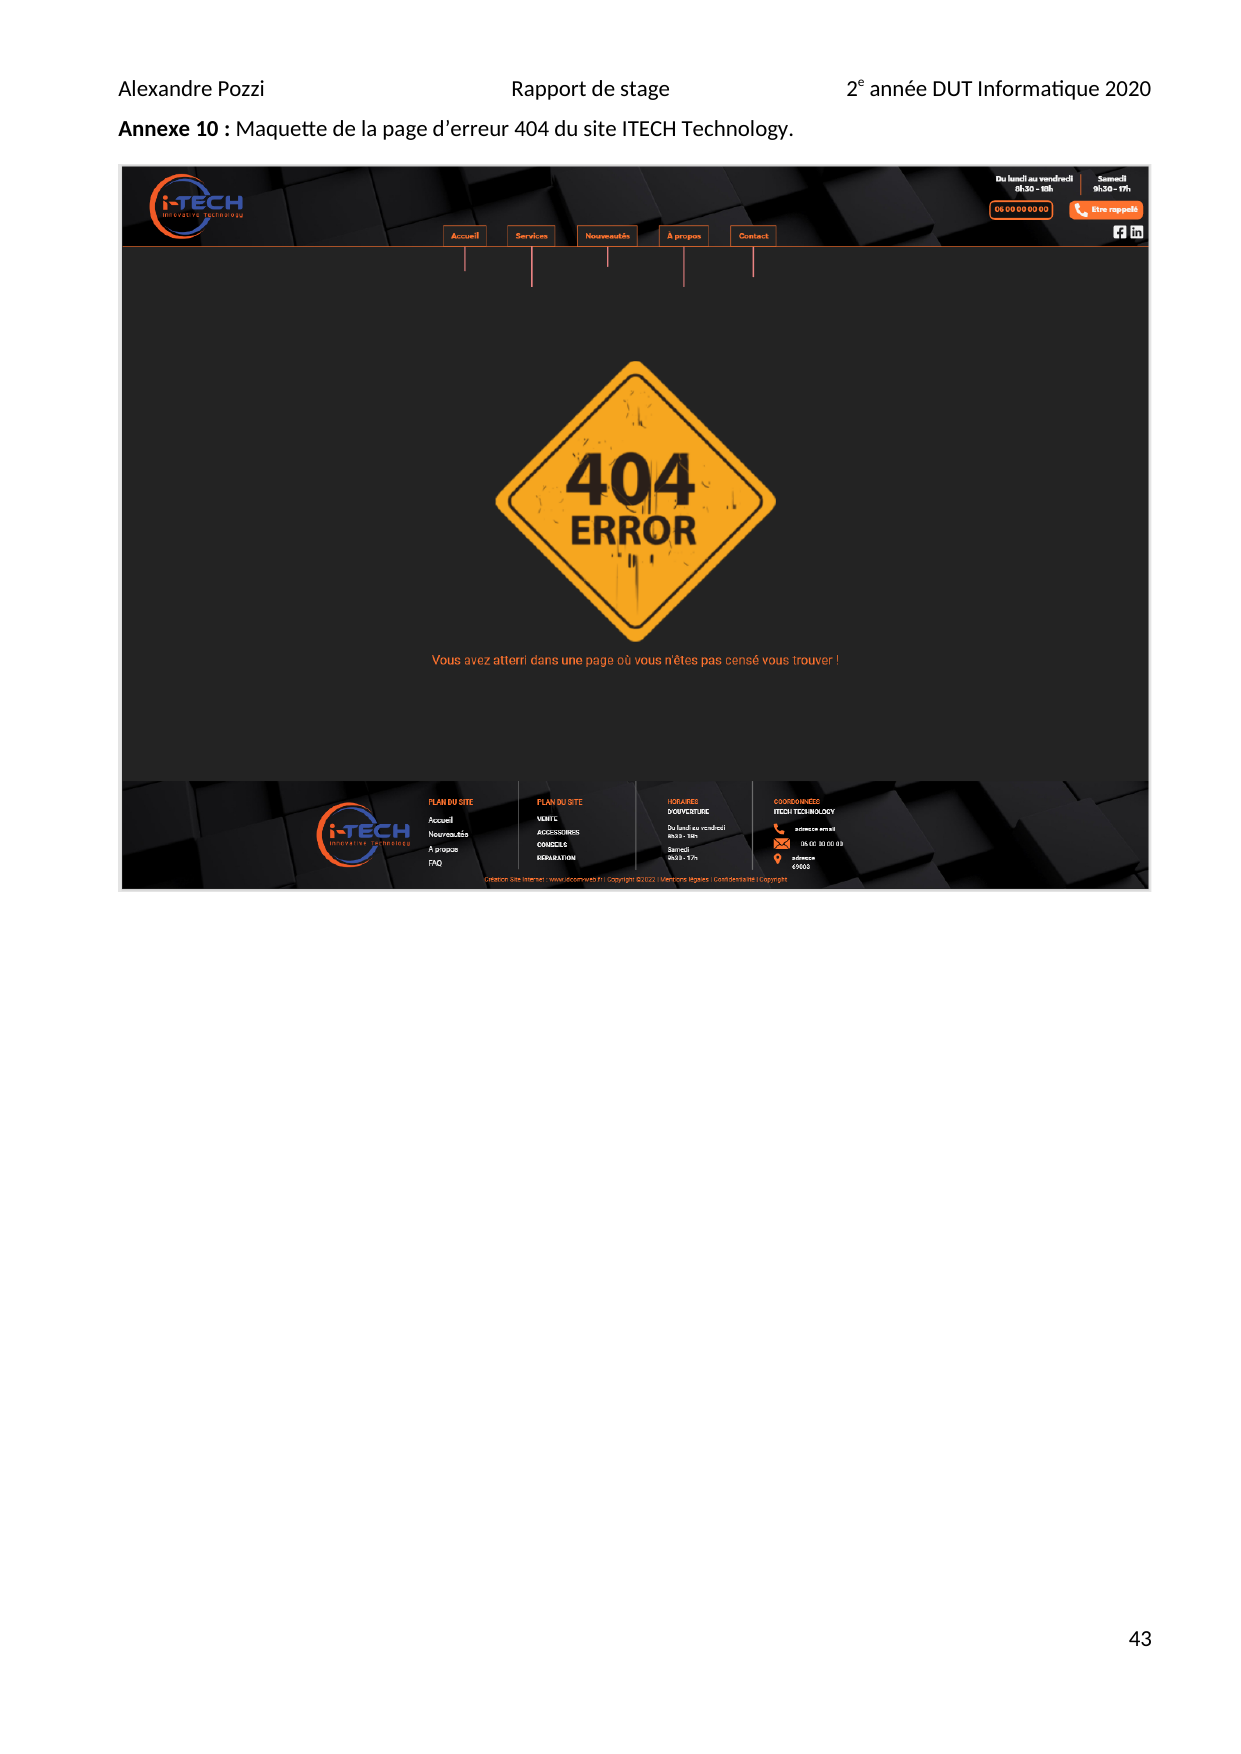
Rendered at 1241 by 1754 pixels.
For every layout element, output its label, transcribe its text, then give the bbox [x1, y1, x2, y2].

text Annexe 10 : Maquette de la page d’erreur 404 du site ITECH Technology. [118, 114, 1152, 142]
picture [118, 164, 1152, 892]
